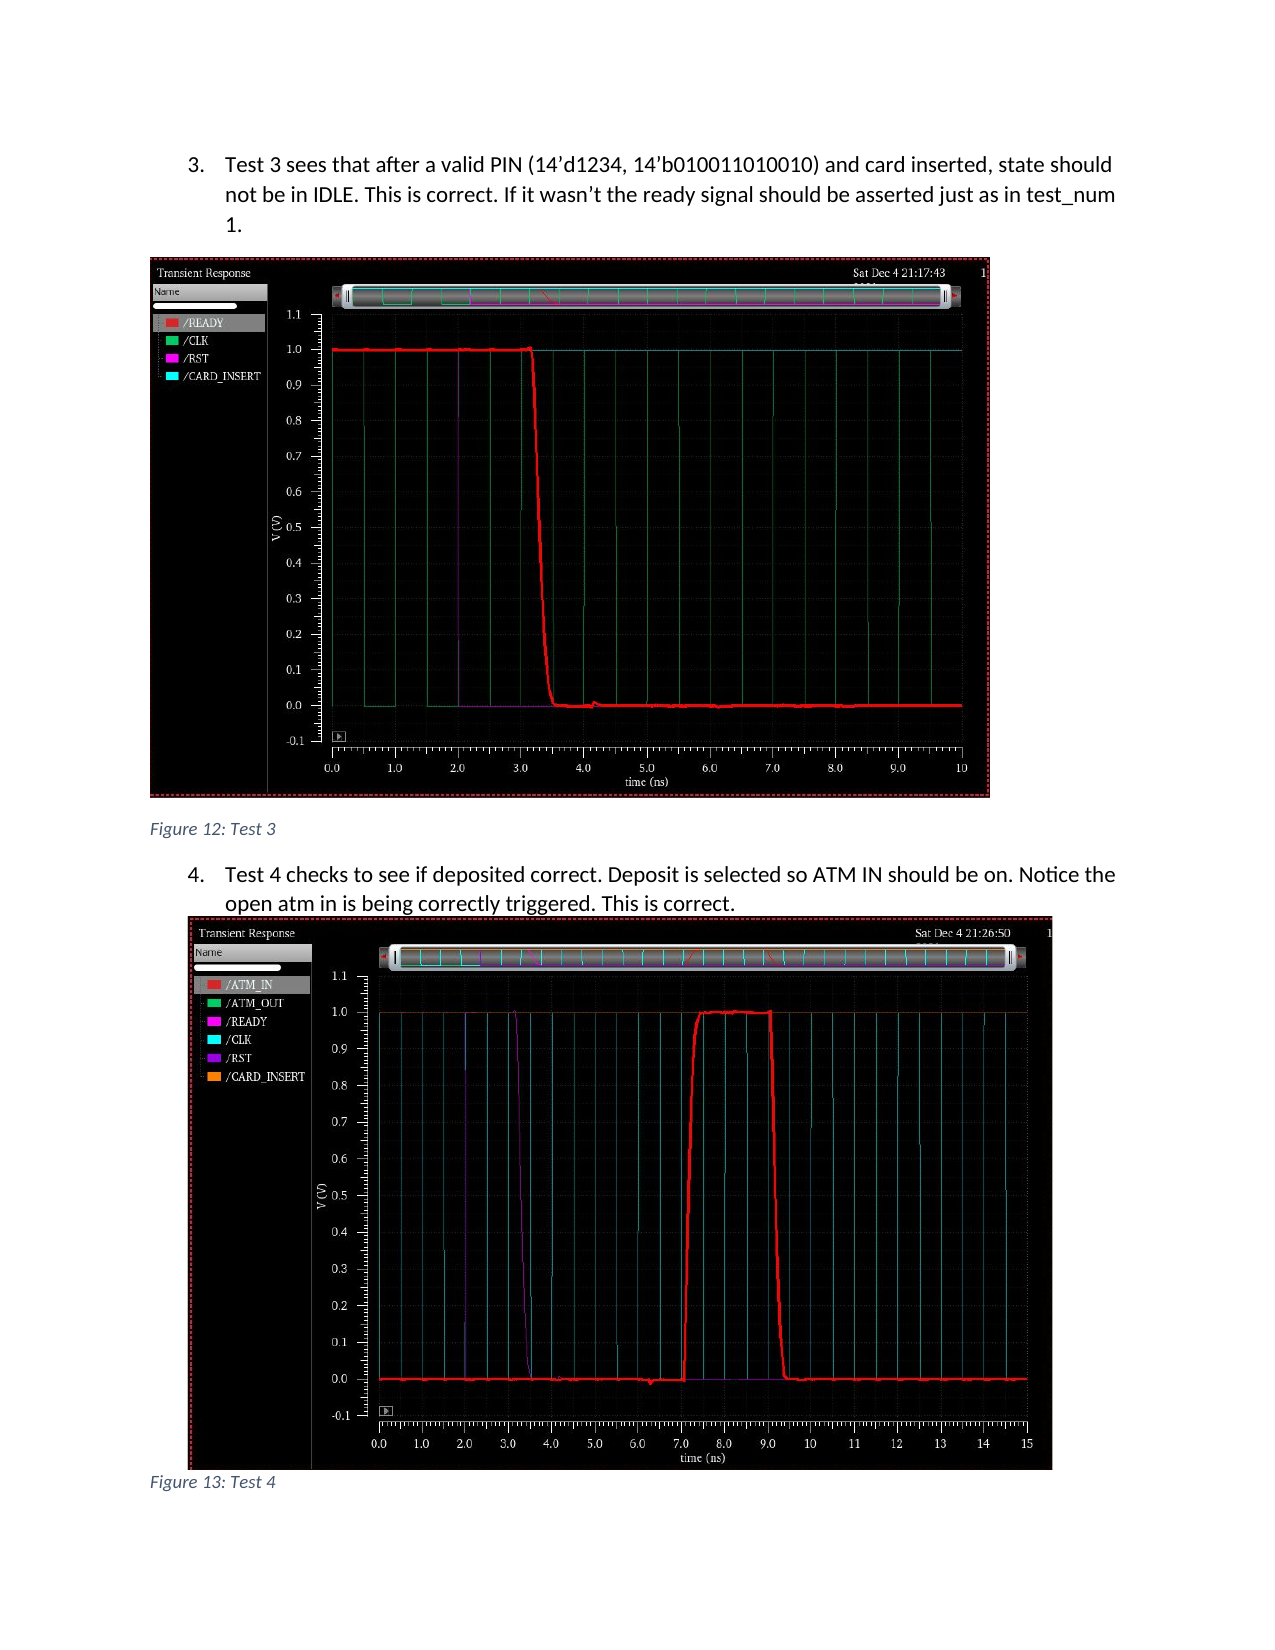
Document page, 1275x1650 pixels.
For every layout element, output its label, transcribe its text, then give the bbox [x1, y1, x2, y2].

picture [150, 257, 990, 798]
text Figure 12: Test 3 [150, 817, 1125, 840]
picture [187, 916, 1053, 1470]
list Test 3 sees that after a valid PIN (14’d1234, 14’b010011010010) and card inserted, state should not be in IDLE. This is correct. If it wasn’t the ready signal should be asserted just as in test_num 1. [187, 150, 1125, 238]
list Test 4 checks to see if deposited correct. Deposit is selected so ATM IN should be on. Notice the open atm in is being correctly triggered. This is correct. [187, 861, 1125, 917]
text Figure 13: Test 4 [150, 1470, 1125, 1493]
